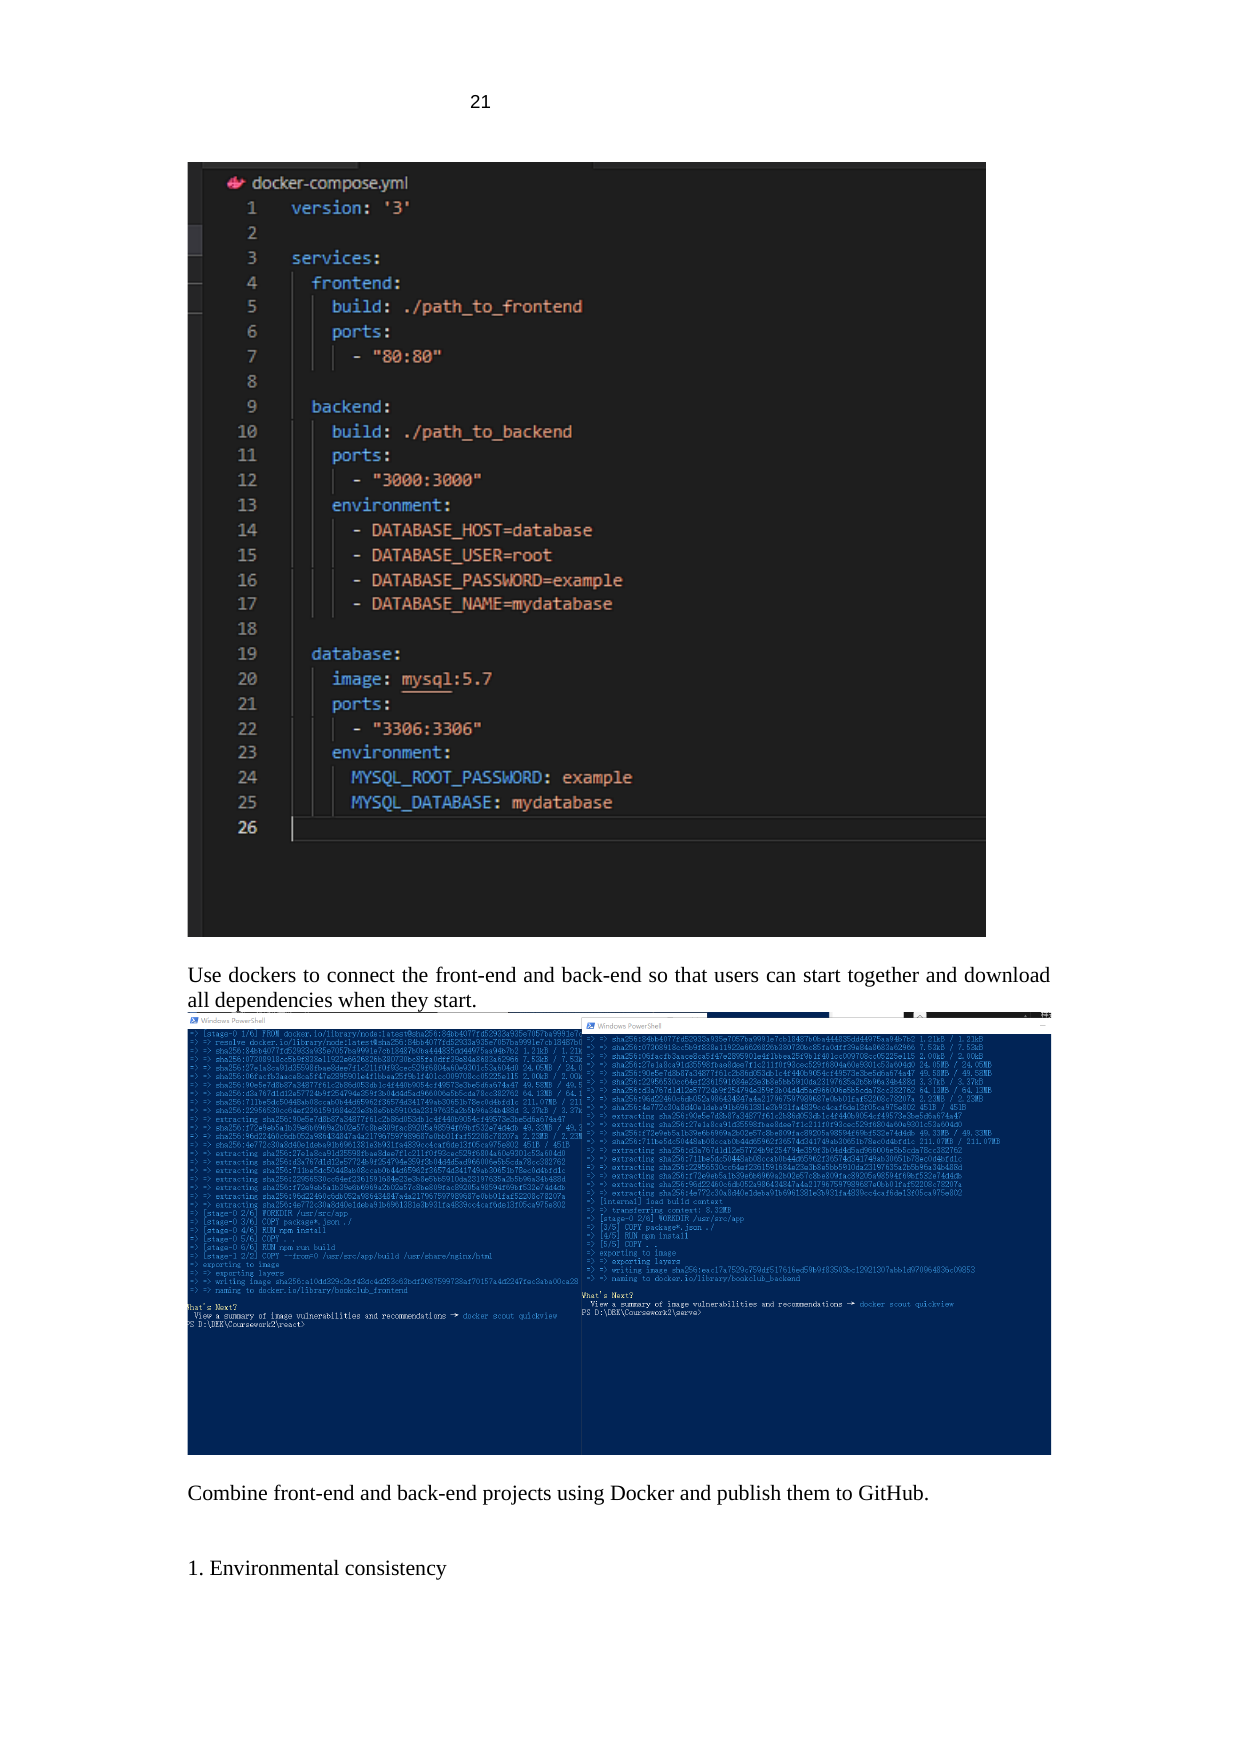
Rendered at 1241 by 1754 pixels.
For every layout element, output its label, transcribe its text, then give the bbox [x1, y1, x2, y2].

list Combine front-end and back-end projects using Docker and publish them to GitHub. [187, 1479, 1053, 1505]
picture [187, 162, 986, 937]
picture [187, 1012, 1052, 1455]
list 1. Environmental consistency [187, 1555, 1053, 1580]
list Use dockers to connect the front-end and back-end so that users can start together and download all dependencies when they start. [187, 962, 1053, 1013]
